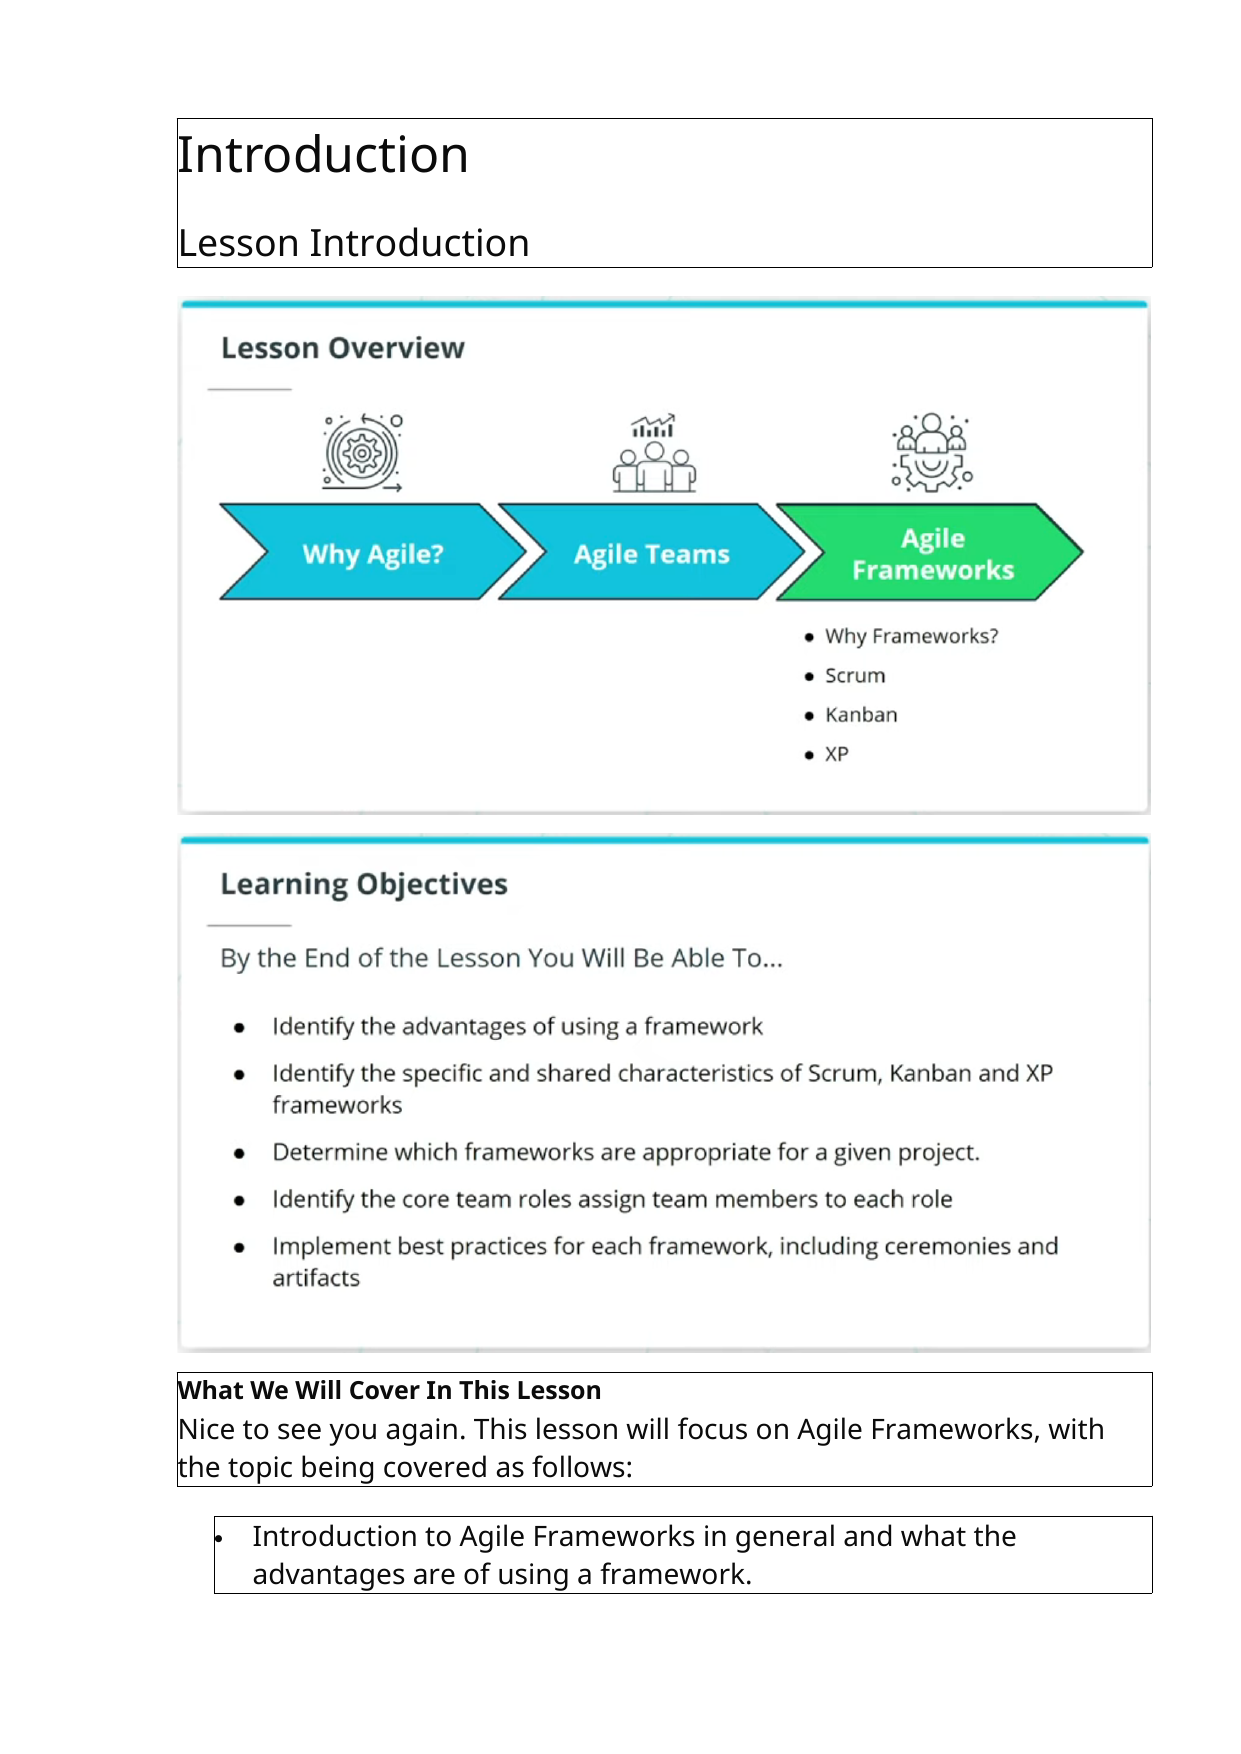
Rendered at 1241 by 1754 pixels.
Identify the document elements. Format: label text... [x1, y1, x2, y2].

text Introduction [178, 119, 1152, 187]
picture [177, 833, 1151, 1353]
text Lesson Introduction [178, 215, 1152, 267]
text Nice to see you again. This lesson will focus on Agile Frameworks, with the topic being covered as follows: [178, 1409, 1152, 1486]
list Introduction to Agile Frameworks in general and what the advantages are of using a framework. [215, 1517, 1152, 1593]
picture [177, 296, 1151, 815]
subtitle What We Will Cover In This Lesson [178, 1373, 1152, 1406]
